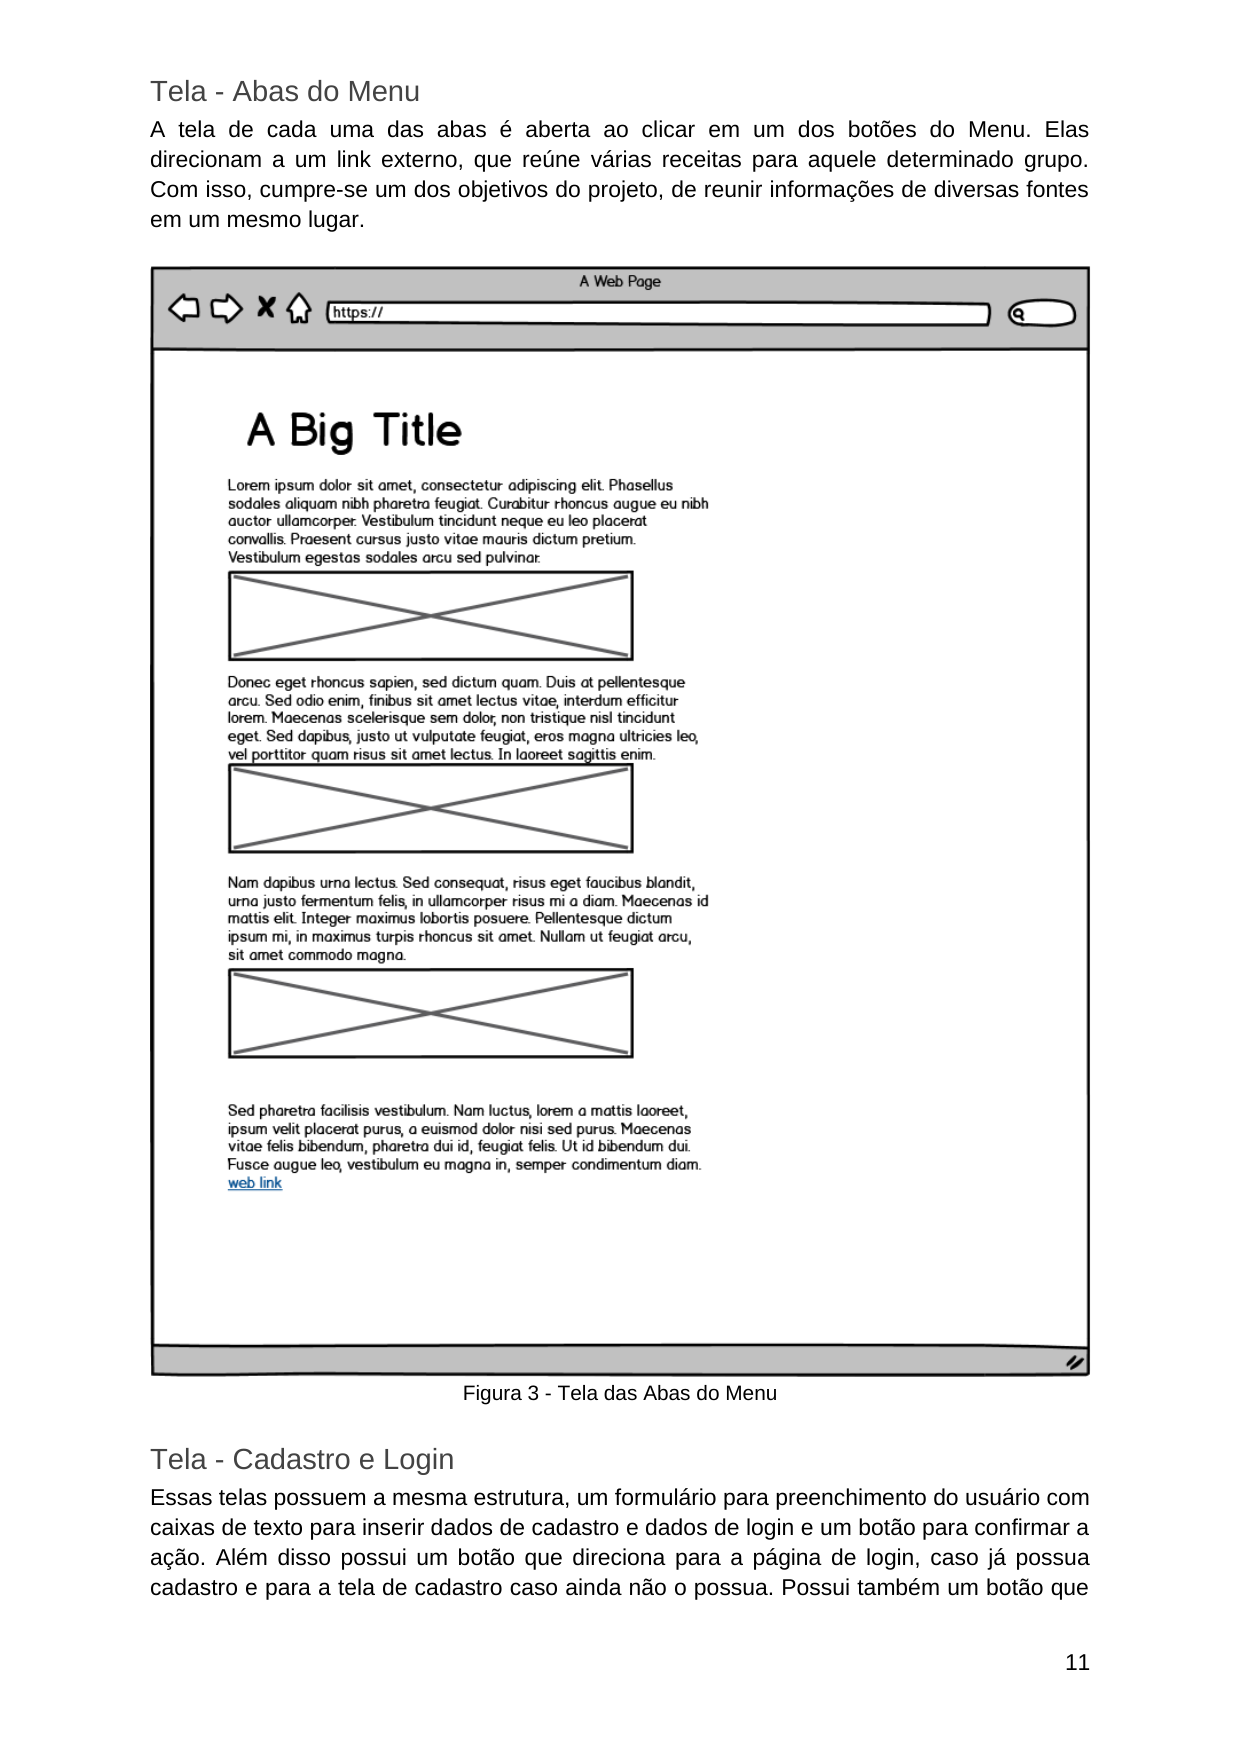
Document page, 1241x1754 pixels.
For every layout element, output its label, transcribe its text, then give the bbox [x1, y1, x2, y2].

text Figura 3 - Tela das Abas do Menu [150, 1381, 1090, 1405]
subtitle Tela - Abas do Menu [150, 74, 1090, 107]
subtitle Tela - Cadastro e Login [150, 1442, 1090, 1475]
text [150, 1484, 1090, 1601]
picture [150, 266, 1091, 1377]
text A tela de cada uma das abas é aberta ao clicar em um dos botões do Menu. Elas direcionam a um link externo, que reúne várias receitas para aquele determinado grupo. Com isso, cumpre-se um dos objetivos do projeto, de reunir informações de diversas fontes em um mesmo lugar. [150, 116, 1090, 233]
